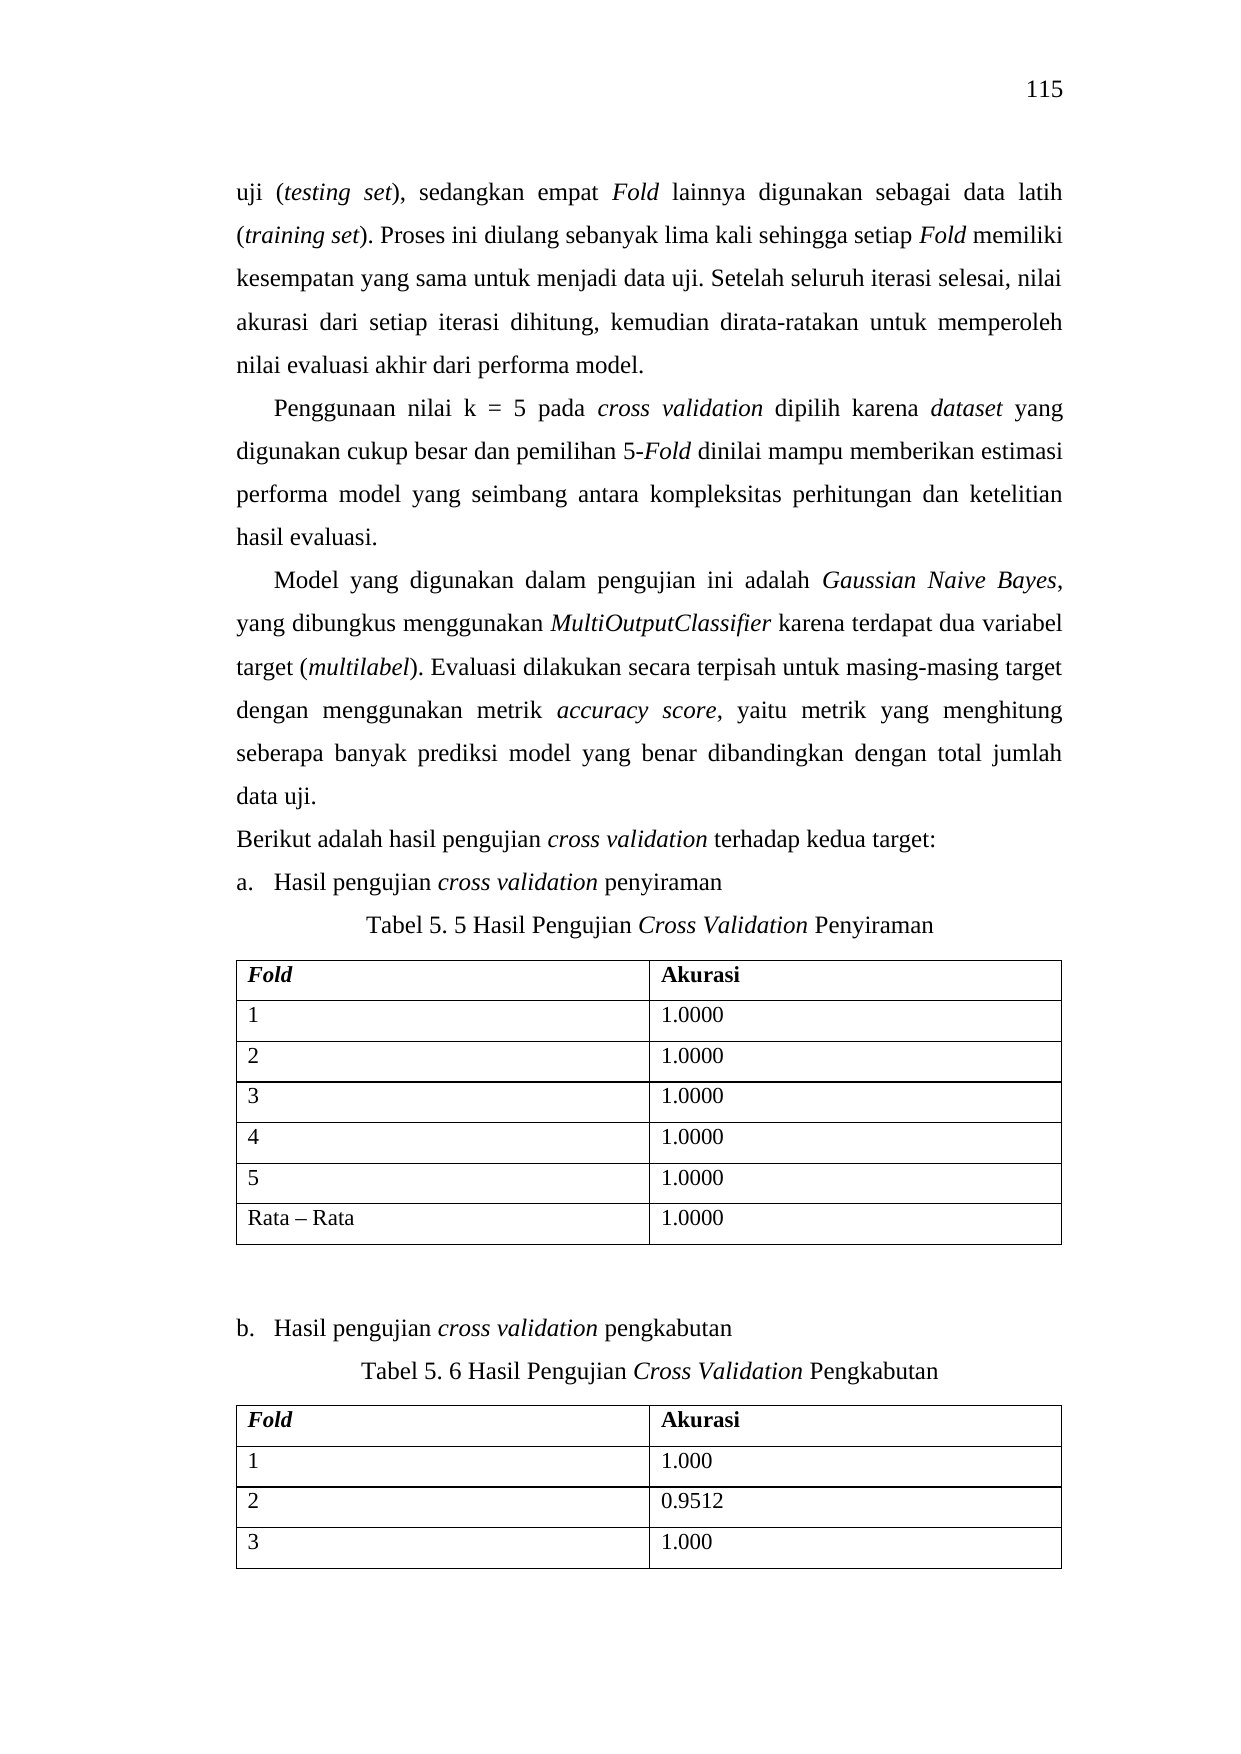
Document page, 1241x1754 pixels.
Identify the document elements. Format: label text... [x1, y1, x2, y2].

table_cell 4 [237, 1123, 649, 1162]
table_cell 1.0000 [650, 1083, 1061, 1122]
table_cell 0.9512 [650, 1488, 1061, 1527]
table_cell 1 [237, 1447, 649, 1486]
table_cell 2 [237, 1042, 649, 1081]
table_header Fold [237, 961, 649, 1000]
table_cell 1.000 [650, 1447, 1061, 1486]
text Tabel 5. 5 Hasil Pengujian Cross Validation Penyiraman [236, 910, 1063, 939]
table_cell 5 [237, 1164, 649, 1203]
table_cell 3 [237, 1083, 649, 1122]
table_cell 1.0000 [650, 1204, 1061, 1243]
table_cell 1.0000 [650, 1042, 1061, 1081]
text Tabel 5. 6 Hasil Pengujian Cross Validation Pengkabutan [236, 1356, 1063, 1384]
list Hasil pengujian cross validation penyiraman [236, 867, 1063, 896]
table_cell 1.0000 [650, 1001, 1061, 1041]
table_header Fold [237, 1406, 649, 1446]
table_cell 2 [237, 1488, 649, 1527]
text Model yang digunakan dalam pengujian ini adalah Gaussian Naive Bayes, yang dibungkus menggunakan MultiOutputClassifier karena terdapat dua variabel target (multilabel). Evaluasi dilakukan secara terpisah untuk masing-masing target dengan menggunakan metrik accuracy score, yaitu metrik yang menghitung seberapa banyak prediksi model yang benar dibandingkan dengan total jumlah data uji. [236, 565, 1063, 810]
table_cell 3 [237, 1528, 649, 1567]
table_cell 1.0000 [650, 1164, 1061, 1203]
table_header Akurasi [650, 1406, 1061, 1446]
table_cell 1.000 [650, 1528, 1061, 1567]
table_cell Rata – Rata [237, 1204, 649, 1243]
text Berikut adalah hasil pengujian cross validation terhadap kedua target: [236, 824, 1063, 853]
list Hasil pengujian cross validation pengkabutan [236, 1313, 1063, 1341]
table_cell 1.0000 [650, 1123, 1061, 1162]
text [236, 177, 1063, 378]
table_header Akurasi [650, 961, 1061, 1000]
text Penggunaan nilai k = 5 pada cross validation dipilih karena dataset yang digunakan cukup besar dan pemilihan 5-Fold dinilai mampu memberikan estimasi performa model yang seimbang antara kompleksitas perhitungan dan ketelitian hasil evaluasi. [236, 393, 1063, 551]
table_cell 1 [237, 1001, 649, 1041]
